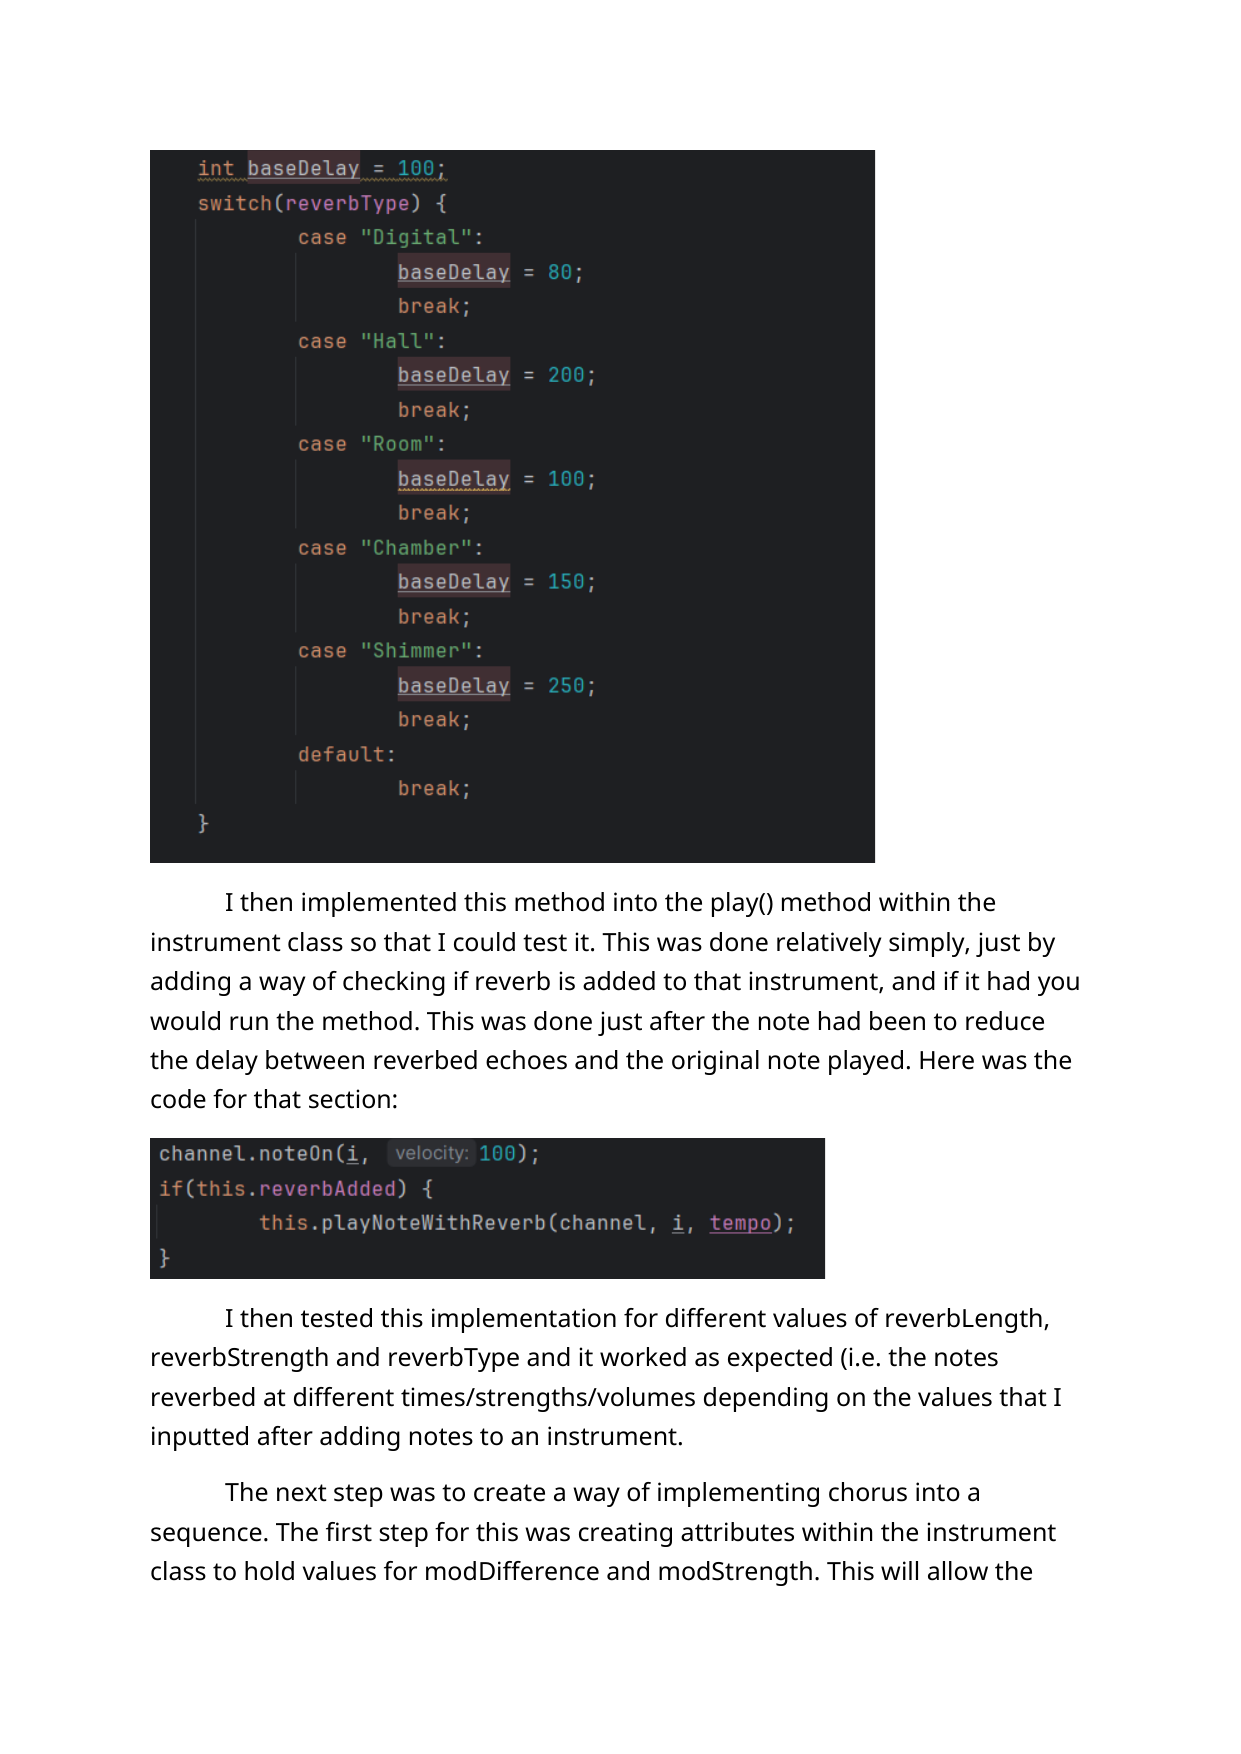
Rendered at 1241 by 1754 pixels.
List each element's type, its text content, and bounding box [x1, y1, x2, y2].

text I then tested this implementation for different values of reverbLength, reverbStrength and reverbType and it worked as expected (i.e. the notes reverbed at different times/strengths/volumes depending on the values that I inputted after adding notes to an instrument. [150, 1300, 1090, 1453]
picture [150, 1138, 826, 1279]
picture [150, 150, 876, 863]
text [150, 1475, 1090, 1588]
text I then implemented this method into the play() method within the instrument class so that I could test it. This was done relatively simply, just by adding a way of checking if reverb is added to that instrument, and if it had you would run the method. This was done just after the note had been to reduce the delay between reverbed echoes and the original note played. Here was the code for that section: [150, 885, 1090, 1116]
